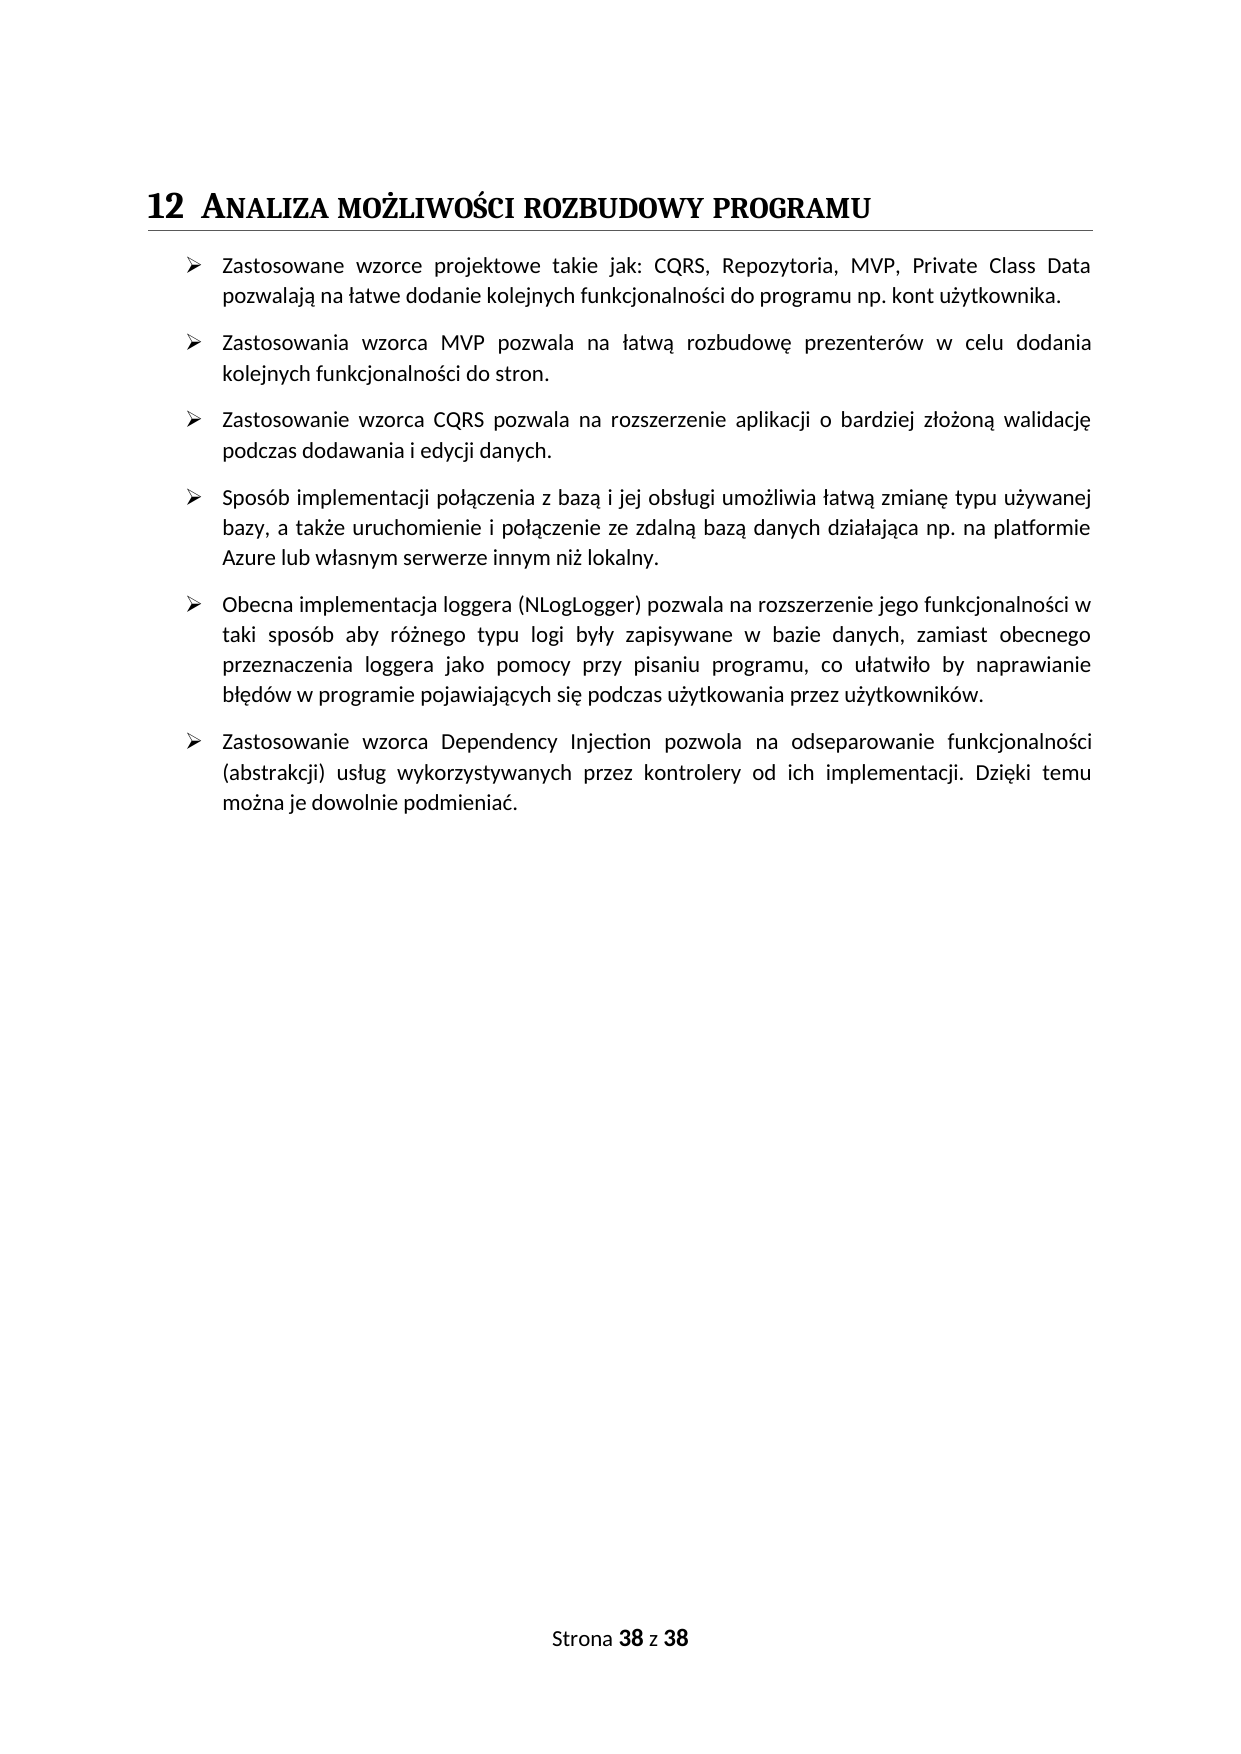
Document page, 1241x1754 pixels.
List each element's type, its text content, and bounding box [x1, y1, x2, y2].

list Zastosowania wzorca MVP pozwala na łatwą rozbudowę prezenterów w celu dodania kolejnych funkcjonalności do stron. [185, 328, 1093, 387]
list Zastosowanie wzorca CQRS pozwala na rozszerzenie aplikacji o bardziej złożoną walidację podczas dodawania i edycji danych. [185, 406, 1093, 464]
list Obecna implementacja loggera (NLogLogger) pozwala na rozszerzenie jego funkcjonalności w taki sposób aby różnego typu logi były zapisywane w bazie danych, zamiast obecnego przeznaczenia loggera jako pomocy przy pisaniu programu, co ułatwiło by naprawianie błędów w programie pojawiających się podczas użytkowania przez użytkowników. [185, 590, 1093, 709]
list Sposób implementacji połączenia z bazą i jej obsługi umożliwia łatwą zmianę typu używanej bazy, a także uruchomienie i połączenie ze zdalną bazą danych działająca np. na platformie Azure lub własnym serwerze innym niż lokalny. [185, 483, 1093, 571]
list Zastosowanie wzorca Dependency Injection pozwola na odseparowanie funkcjonalności (abstrakcji) usług wykorzystywanych przez kontrolery od ich implementacji. Dzięki temu można je dowolnie podmieniać. [185, 727, 1093, 816]
list Zastosowane wzorce projektowe takie jak: CQRS, Repozytoria, MVP, Private Class Data pozwalają na łatwe dodanie kolejnych funkcjonalności do programu np. kont użytkownika. [185, 251, 1093, 310]
subtitle Analiza możliwości rozbudowy programu [148, 185, 1093, 230]
